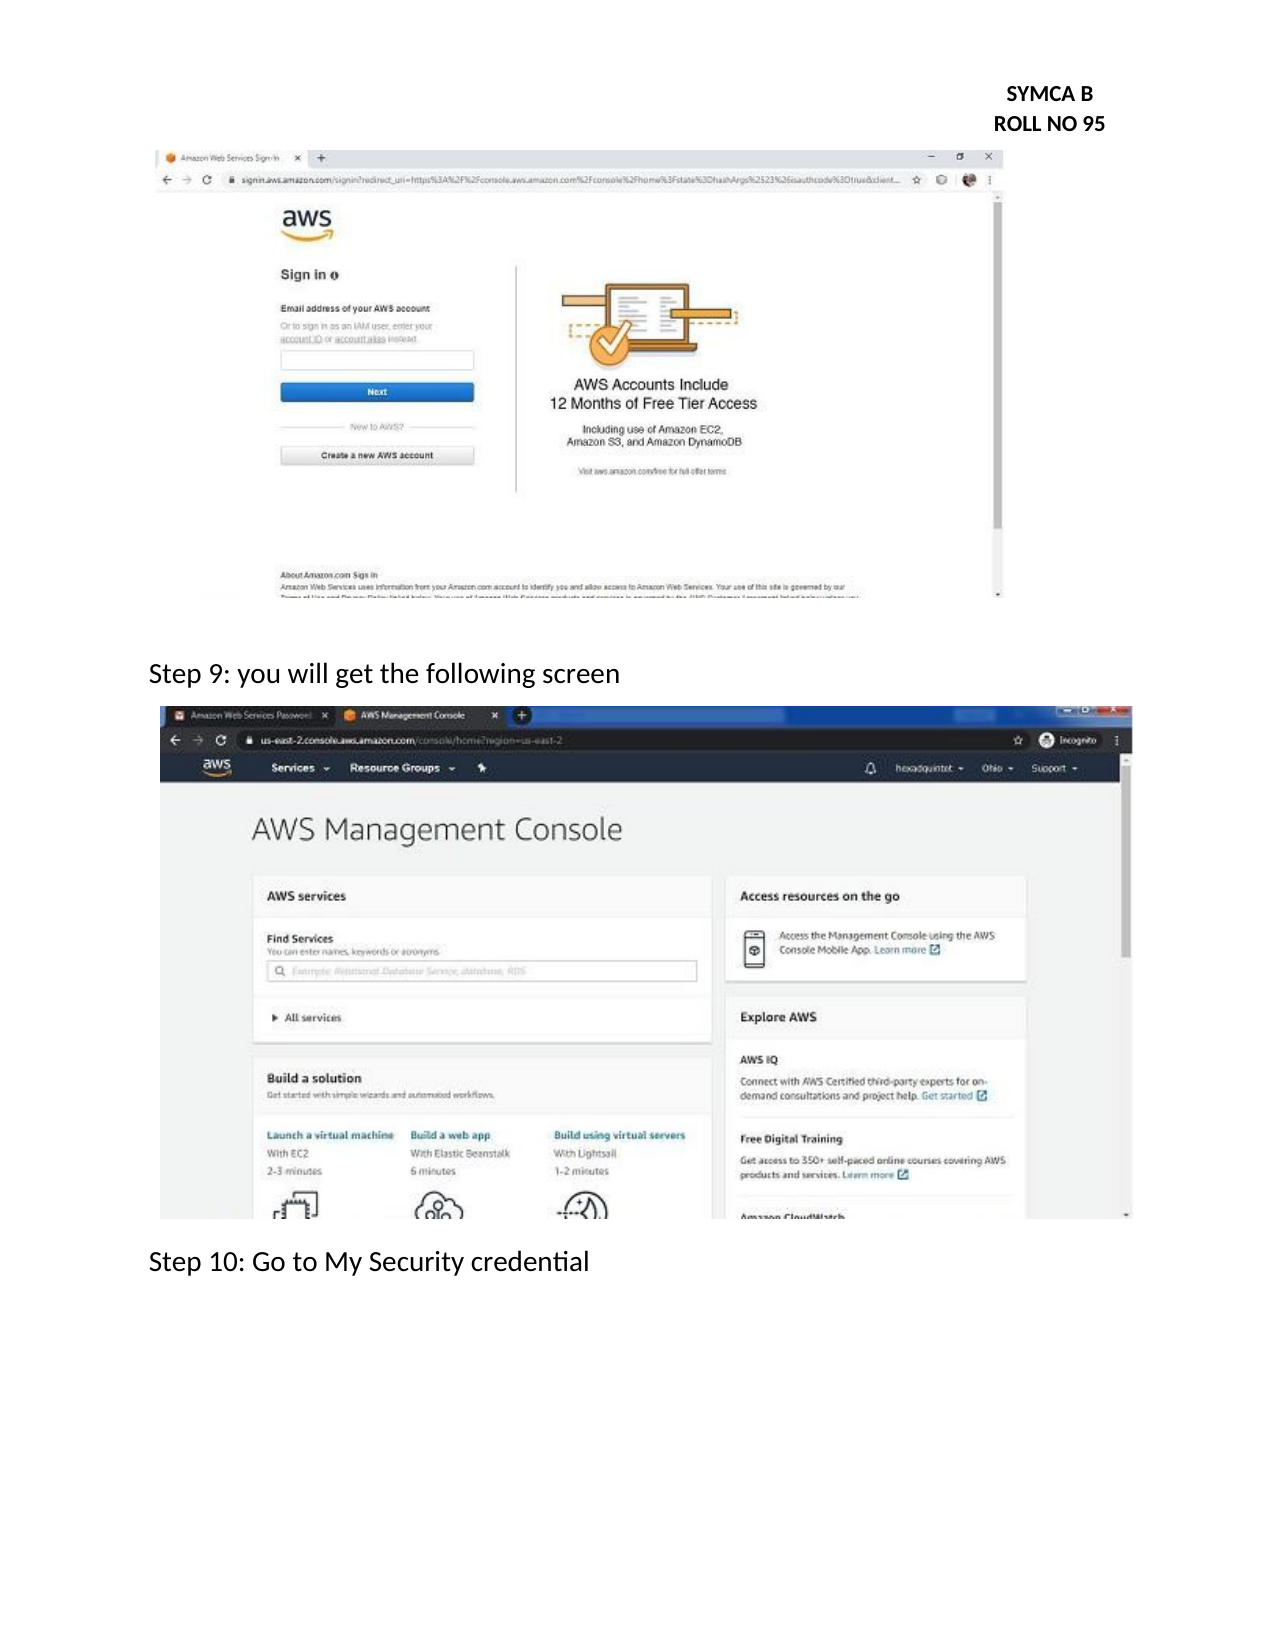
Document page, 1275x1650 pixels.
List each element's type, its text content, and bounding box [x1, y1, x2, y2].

text Step 9: you will get the following screen [148, 655, 1135, 691]
picture [155, 150, 1006, 598]
picture [160, 706, 1134, 1219]
text Step 10: Go to My Security credential [148, 1243, 1135, 1279]
